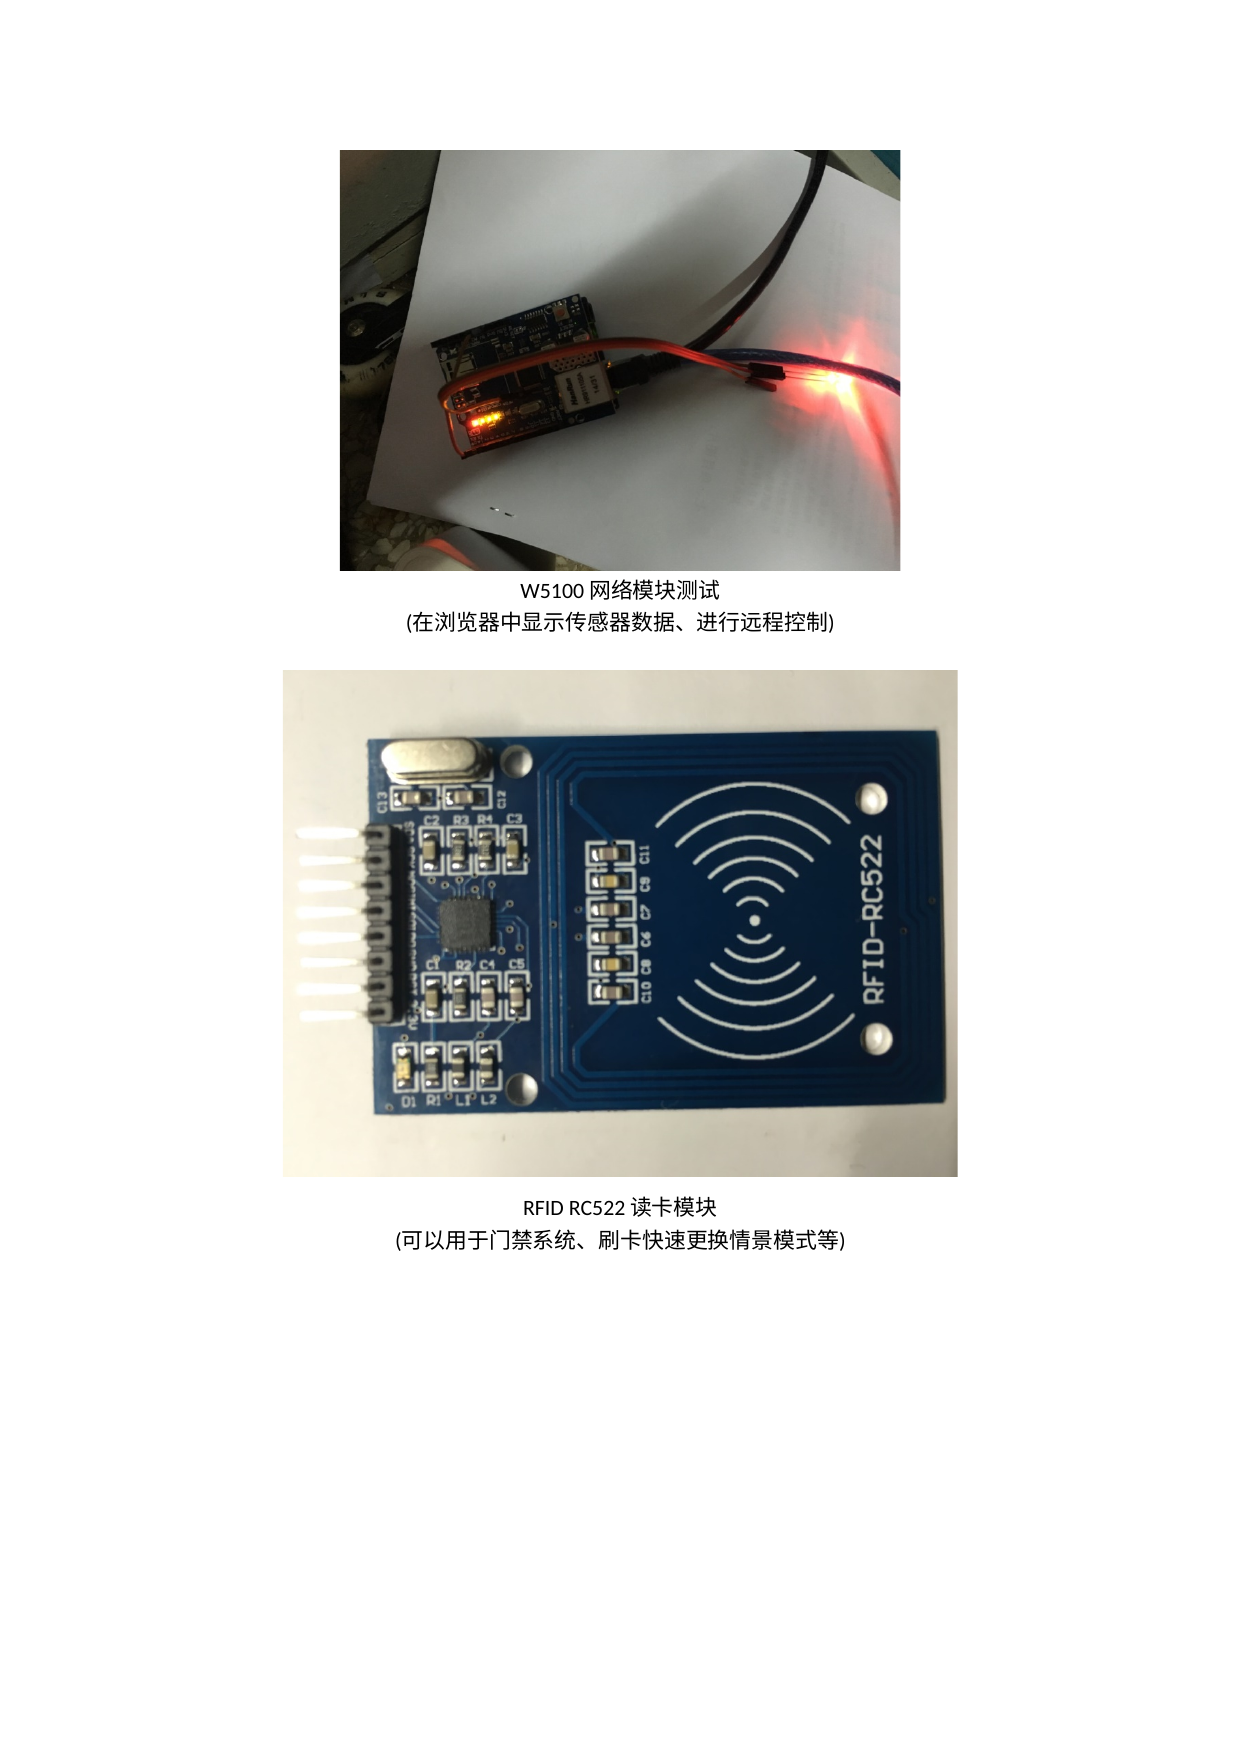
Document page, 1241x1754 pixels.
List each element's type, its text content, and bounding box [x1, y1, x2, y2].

text (可以用于门禁系统、刷卡快速更换情景模式等) [187, 1222, 1053, 1255]
picture [339, 150, 901, 571]
text W5100 网络模块测试 [187, 572, 1053, 605]
picture [282, 670, 958, 1177]
text (在浏览器中显示传感器数据、进行远程控制) [187, 605, 1053, 637]
text RFID RC522读卡模块 [187, 1190, 1053, 1222]
